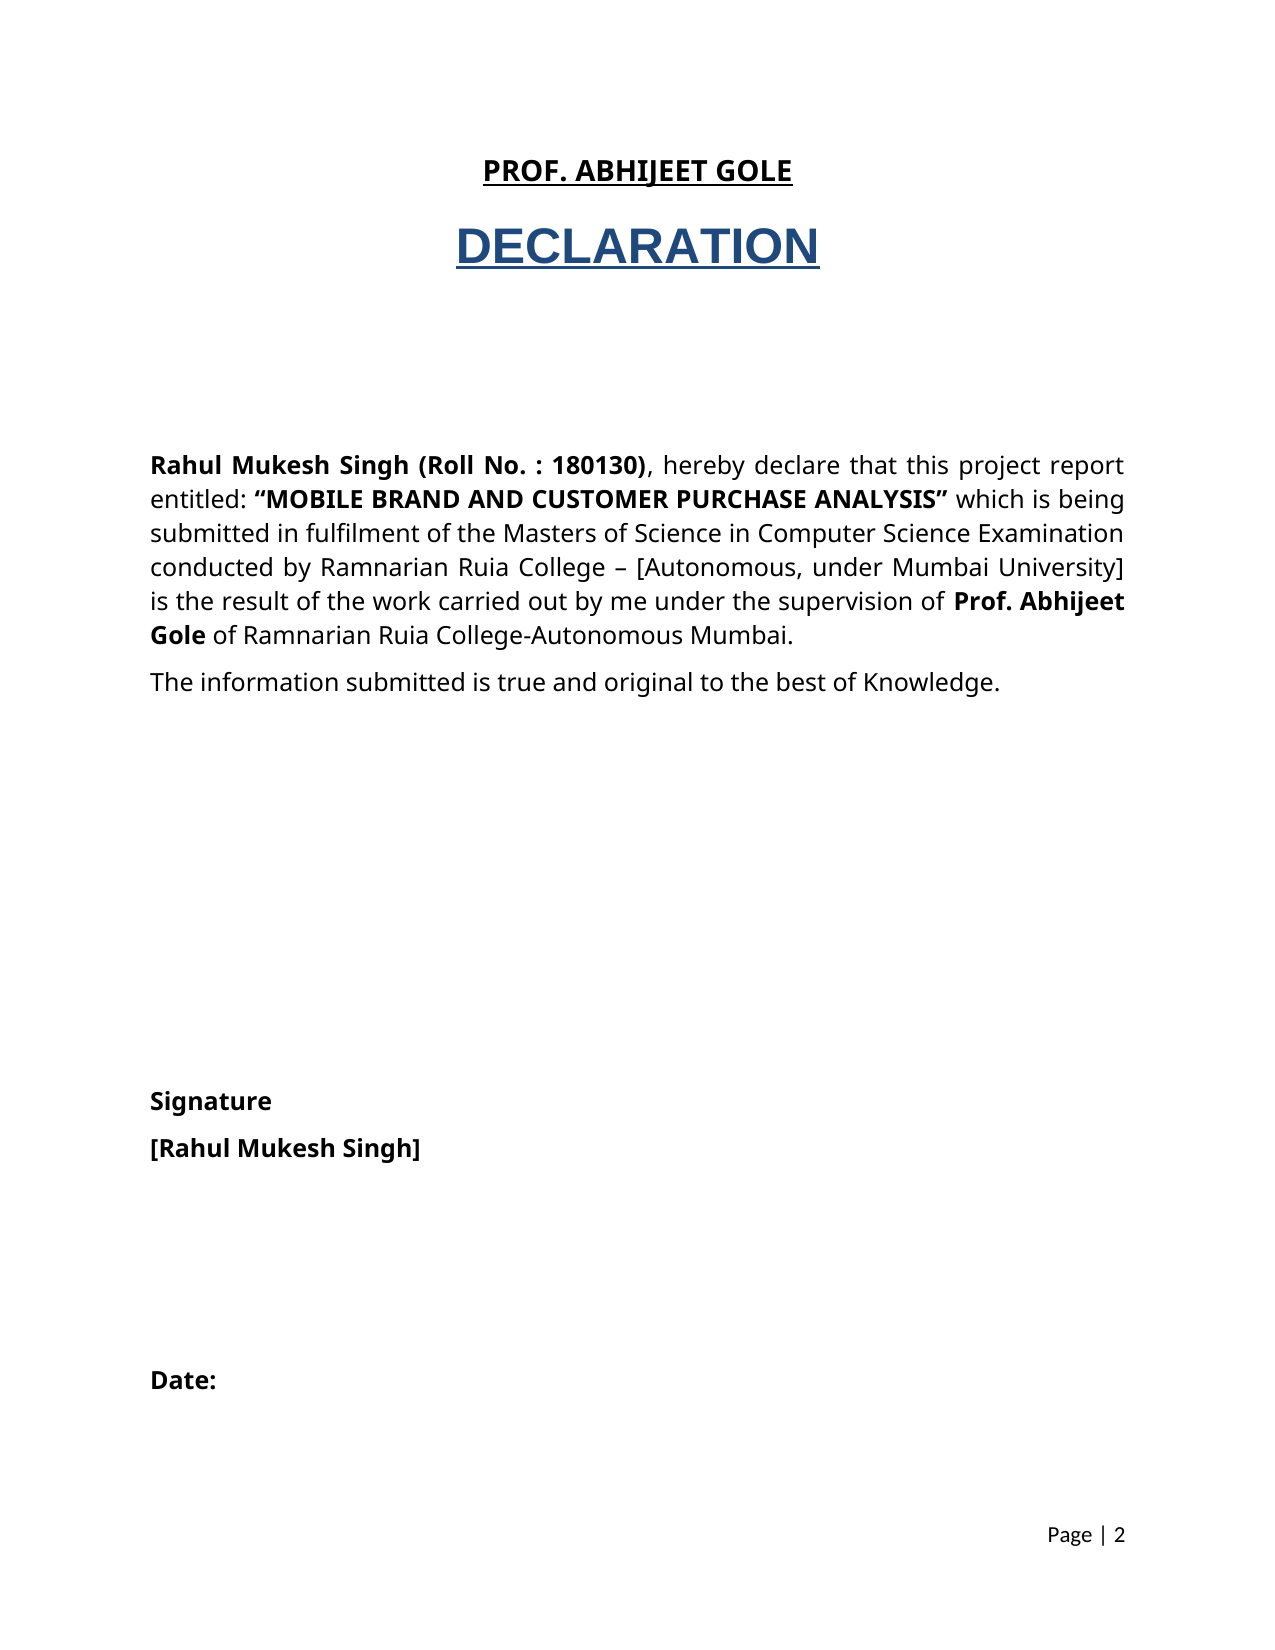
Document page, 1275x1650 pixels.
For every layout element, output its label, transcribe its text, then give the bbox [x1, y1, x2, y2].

text Rahul Mukesh Singh (Roll No. : 180130), hereby declare that this project report entitled: “MOBILE BRAND AND CUSTOMER PURCHASE ANALYSIS” which is being submitted in fulfilment of the Masters of Science in Computer Science Examination conducted by Ramnarian Ruia College – [Autonomous, under Mumbai University] is the result of the work carried out by me under the supervision of Prof. Abhijeet Gole of Ramnarian Ruia College-Autonomous Mumbai. [150, 448, 1125, 652]
text DECLARATION [150, 216, 1125, 274]
text Signature [150, 1084, 1125, 1118]
text PROF. ABHIJEET GOLE [150, 150, 1125, 190]
text Date: [150, 1363, 1125, 1397]
text The information submitted is true and original to the best of Knowledge. [150, 664, 1125, 699]
text [Rahul Mukesh Singh] [150, 1130, 1125, 1164]
